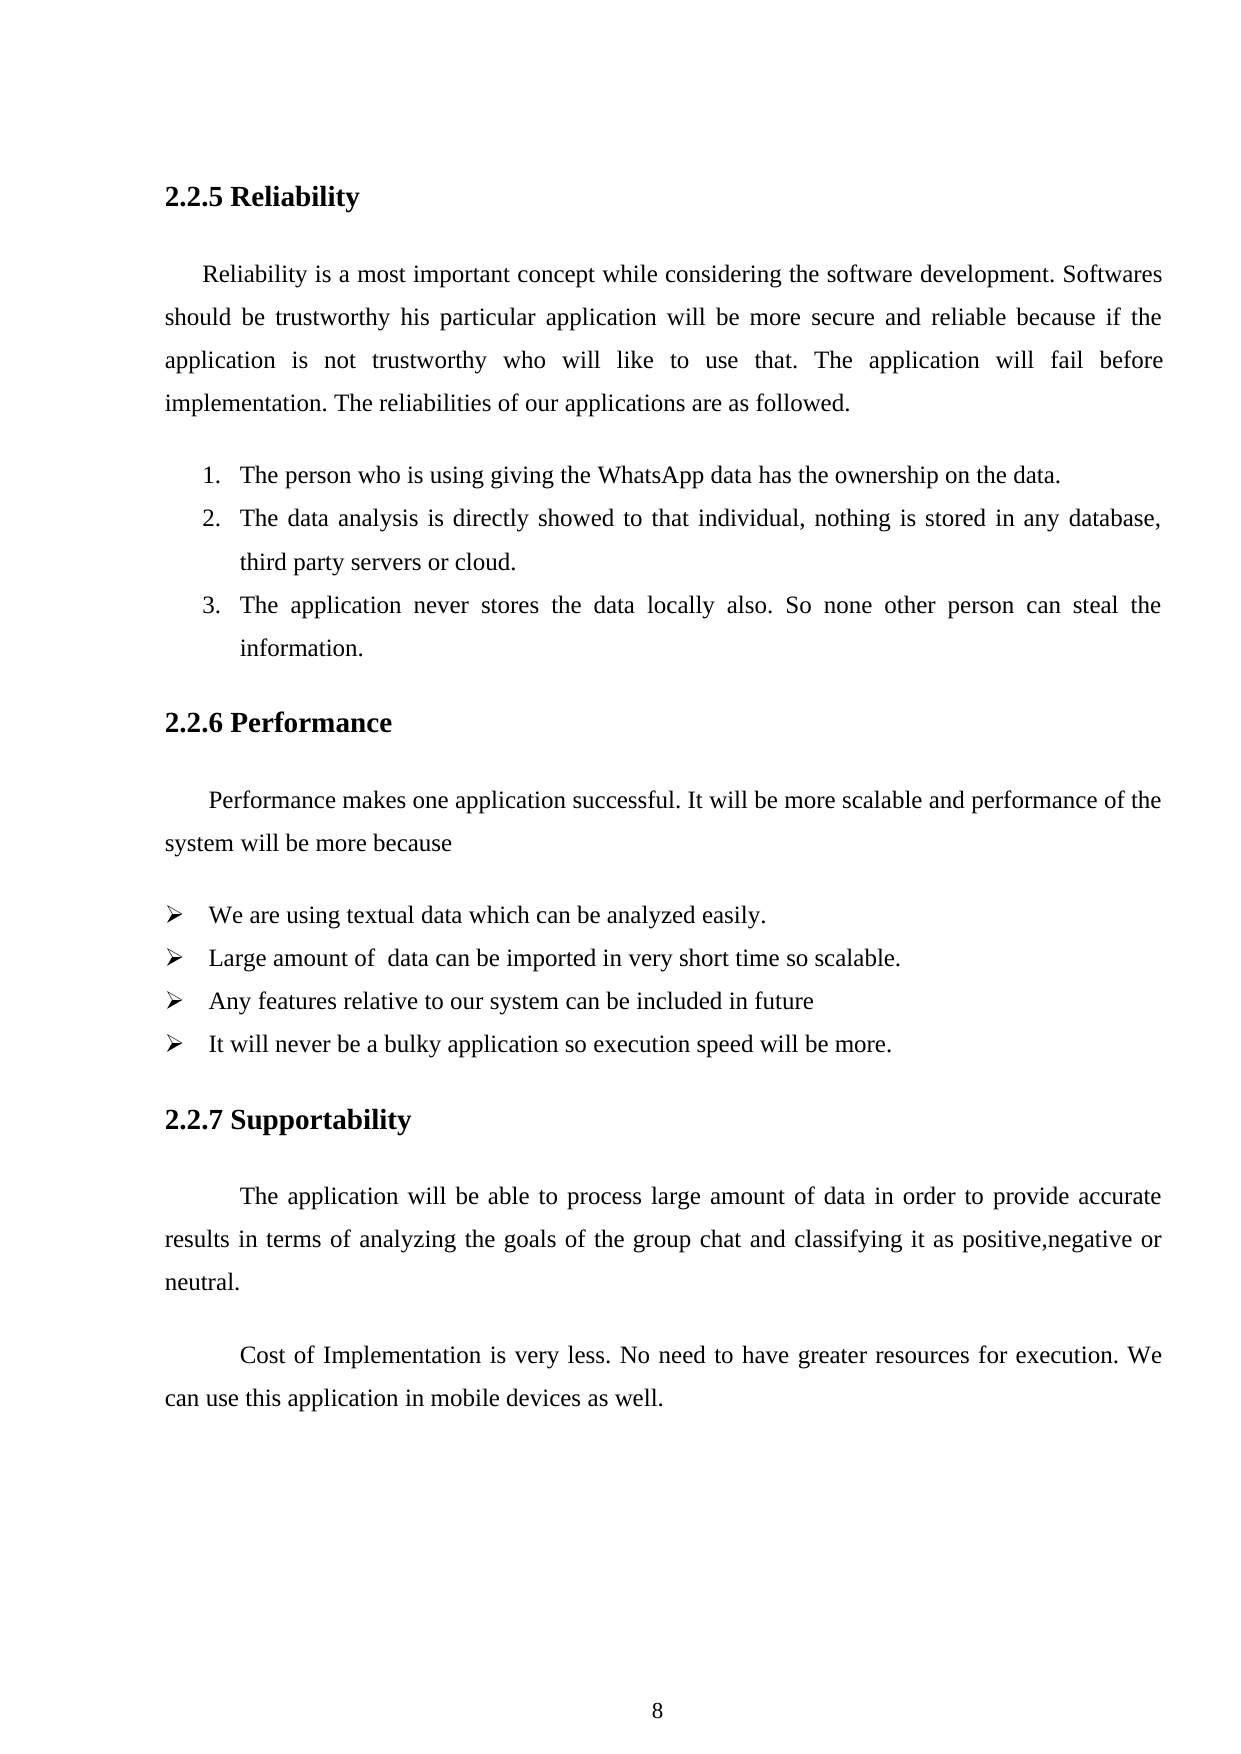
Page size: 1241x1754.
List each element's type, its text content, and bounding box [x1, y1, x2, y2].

list The person who is using giving the WhatsApp data has the ownership on the data. [202, 460, 1176, 489]
text Reliability is a most important concept while considering the software development. Softwares should be trustworthy his particular application will be more secure and reliable because if the application is not trustworthy who will like to use that. The application will fail before implementation. The reliabilities of our applications are as followed. [164, 259, 1164, 417]
text The application will be able to process large amount of data in order to provide accurate results in terms of analyzing the goals of the group chat and classifying it as positive,negative or neutral. [164, 1181, 1163, 1296]
subtitle Reliability [164, 179, 1176, 213]
subtitle Supportability [164, 1102, 1176, 1135]
list We are using textual data which can be analyzed easily. [164, 900, 1176, 929]
list The application never stores the data locally also. So none other person can steal the information. [202, 590, 1163, 662]
list Large amount of data can be imported in very short time so scalable. [164, 943, 1176, 972]
list Any features relative to our system can be included in future [164, 986, 1176, 1015]
subtitle Performance [164, 705, 1176, 739]
text Cost of Implementation is very less. No need to have greater resources for execution. We can use this application in mobile devices as well. [164, 1340, 1163, 1412]
list The data analysis is directly showed to that individual, nothing is stored in any database, third party servers or cloud. [202, 503, 1163, 575]
text Performance makes one application successful. It will be more scalable and performance of the system will be more because [164, 785, 1163, 857]
list It will never be a bulky application so execution speed will be more. [164, 1029, 1176, 1058]
